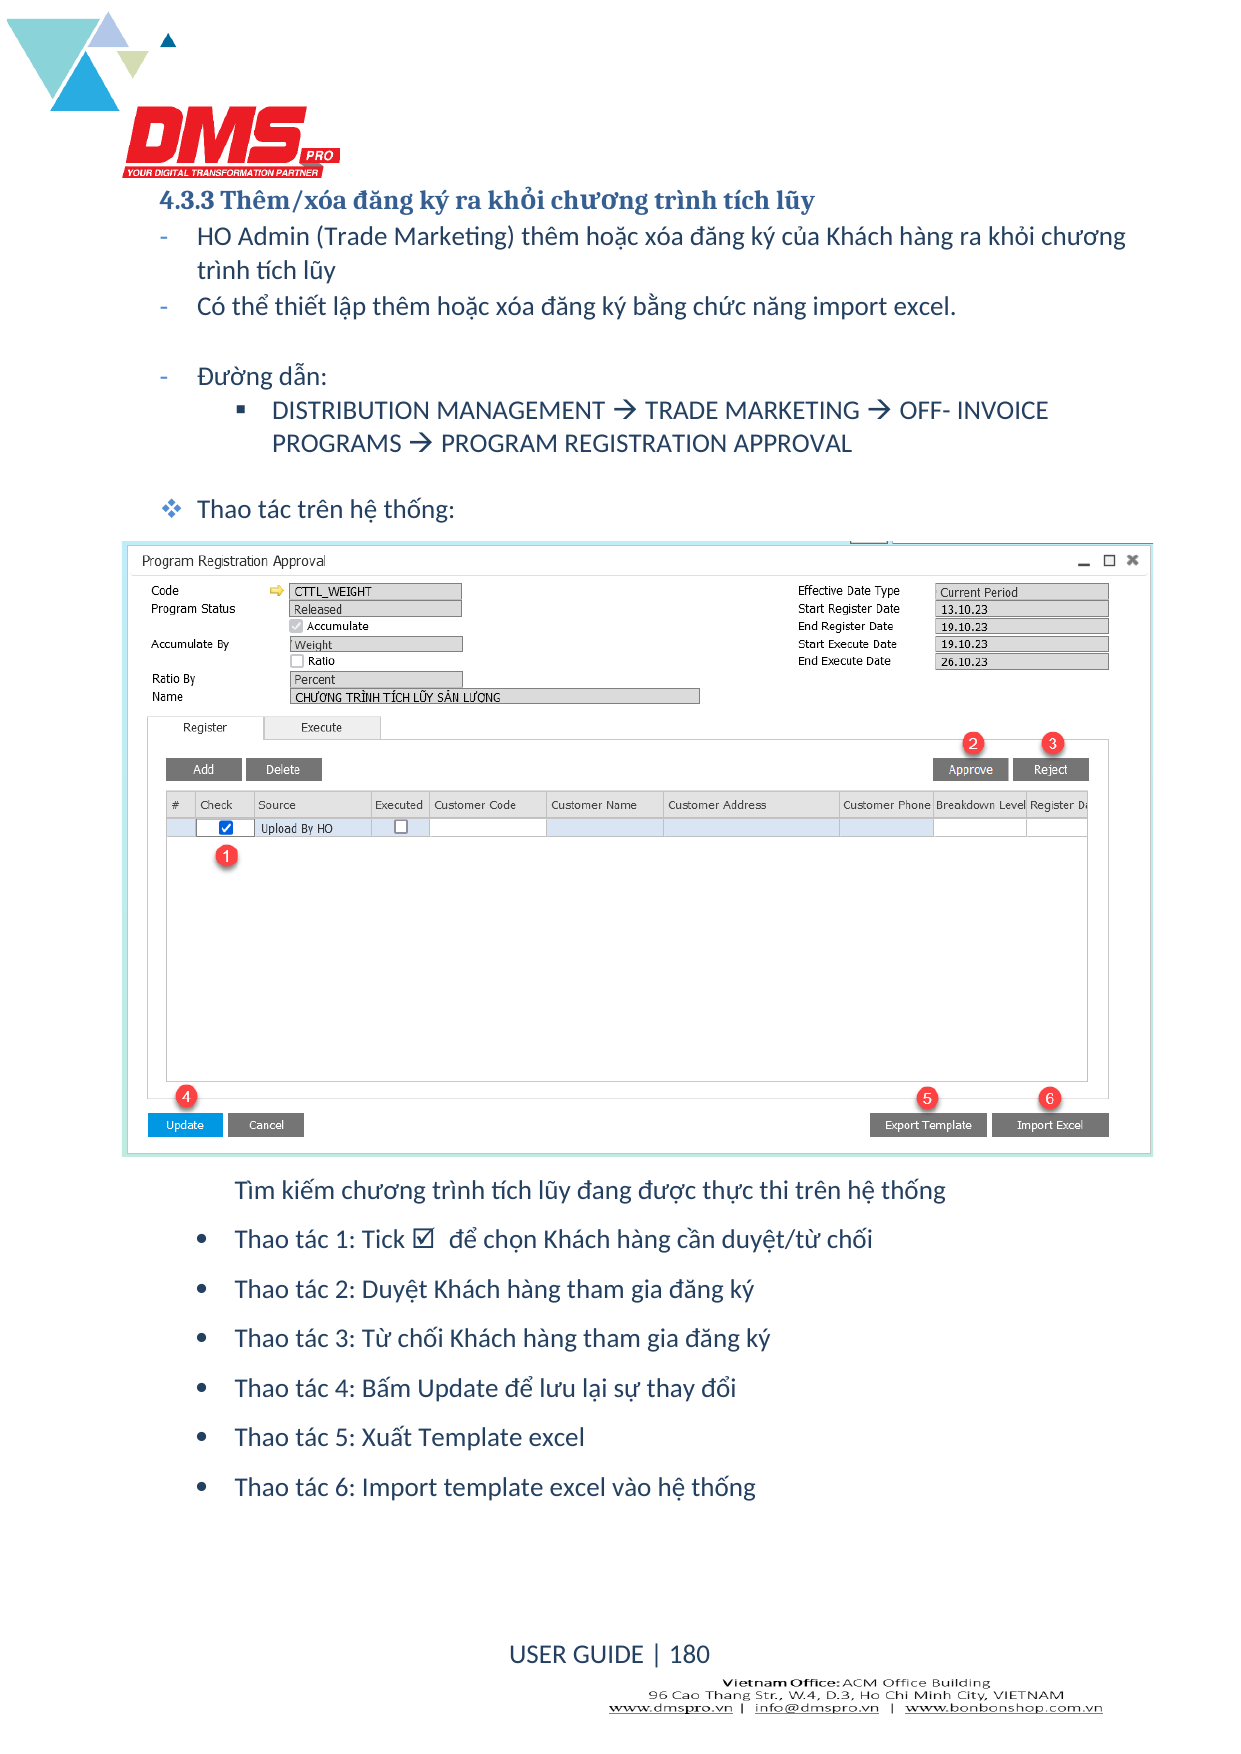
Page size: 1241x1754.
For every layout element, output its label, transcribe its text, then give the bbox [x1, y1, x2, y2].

list DISTRIBUTION MANAGEMENT TRADE MARKETING OFF- INVOICE PROGRAMS PROGRAM REGISTRATION APPROVAL [234, 393, 1153, 459]
picture [5, 11, 340, 177]
list Thao tác 3: Từ chối Khách hàng tham gia đăng ký [197, 1321, 1153, 1354]
list Thao tác 4: Bấm Update để lưu lại sự thay đổi [197, 1371, 1153, 1404]
subtitle 4.3.3 Thêm/xóa đăng ký ra khỏi chương trình tích lũy [122, 185, 1153, 217]
list Thao tác trên hệ thống: [159, 492, 1153, 525]
list Thao tác 5: Xuất Template excel [197, 1420, 1153, 1453]
list Thao tác 6: Import template excel vào hệ thống [197, 1470, 1153, 1503]
list Đường dẫn: [159, 356, 1153, 393]
list Có thể thiết lập thêm hoặc xóa đăng ký bằng chức năng import excel. [159, 286, 1153, 323]
list HO Admin (Trade Marketing) thêm hoặc xóa đăng ký của Khách hàng ra khỏi chương trình tích lũy [159, 217, 1153, 286]
list Thao tác 1: Tick để chọn Khách hàng cần duyệt/từ chối [197, 1222, 1153, 1255]
list Thao tác 2: Duyệt Khách hàng tham gia đăng ký [197, 1272, 1153, 1305]
picture [121, 541, 1154, 1157]
list Tìm kiếm chương trình tích lũy đang được thực thi trên hệ thống [234, 1173, 1153, 1206]
